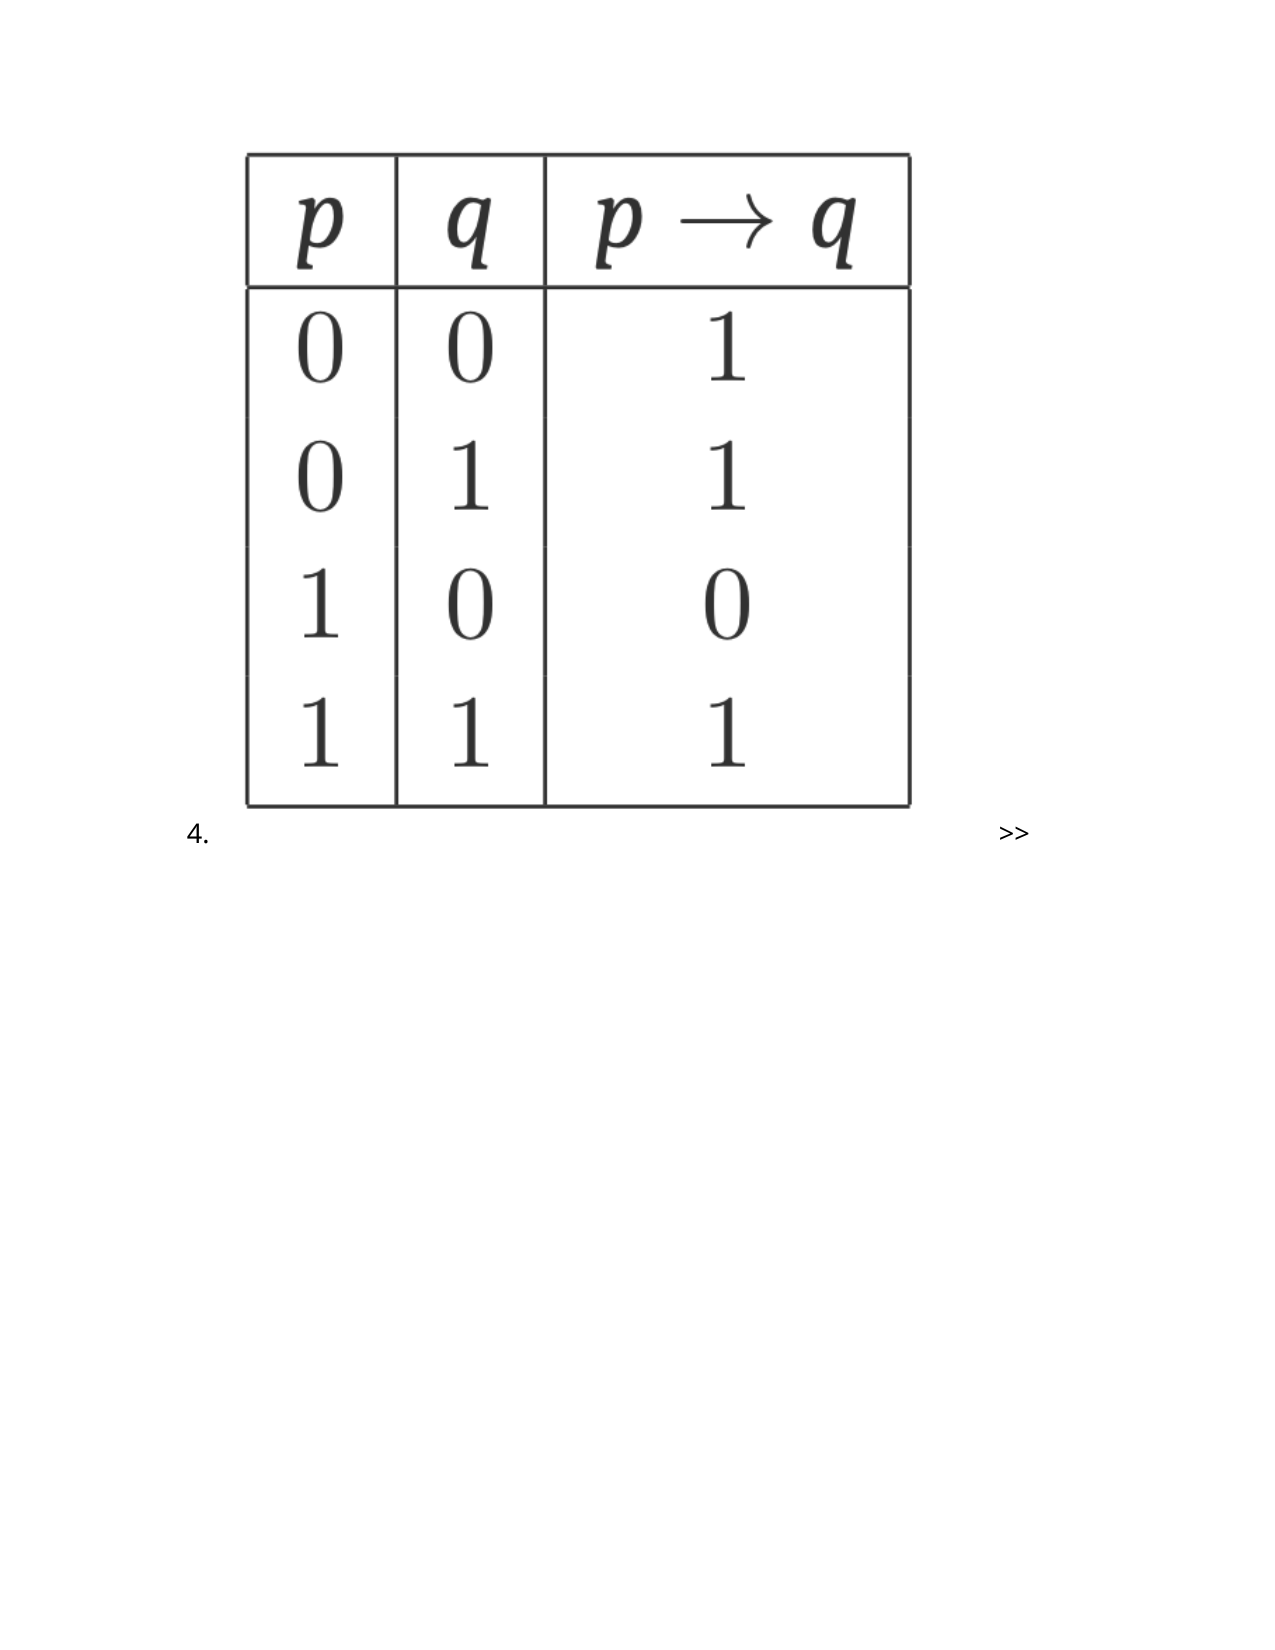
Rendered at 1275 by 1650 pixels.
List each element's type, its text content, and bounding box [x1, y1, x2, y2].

picture [233, 150, 992, 844]
